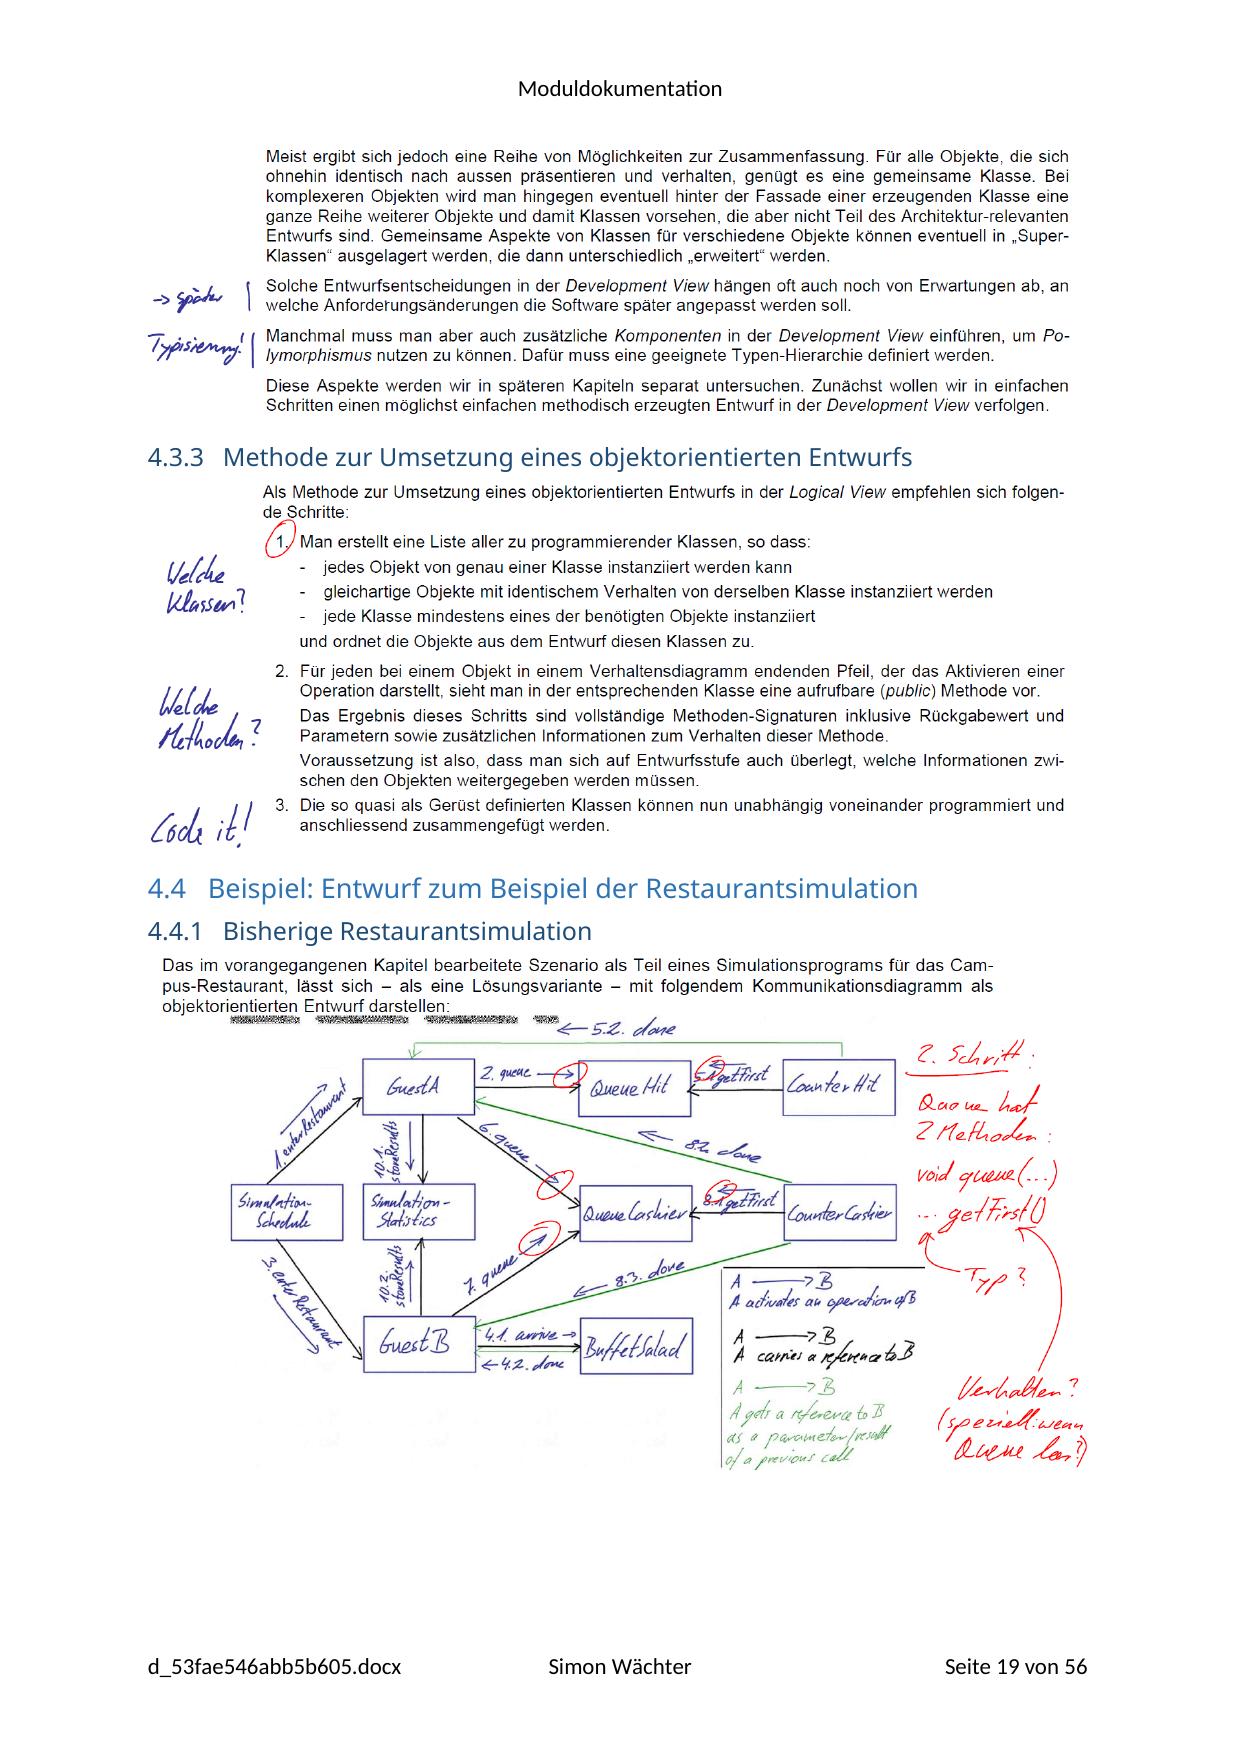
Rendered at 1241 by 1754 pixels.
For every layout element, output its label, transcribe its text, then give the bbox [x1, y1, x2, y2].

picture [147, 147, 1093, 421]
subtitle Methode zur Umsetzung eines objektorientierten Entwurfs [148, 439, 1093, 473]
picture [147, 950, 1093, 1470]
subtitle Bisherige Restaurantsimulation [148, 914, 1093, 948]
picture [147, 476, 1093, 852]
subtitle Beispiel: Entwurf zum Beispiel der Restaurantsimulation [148, 870, 1093, 907]
